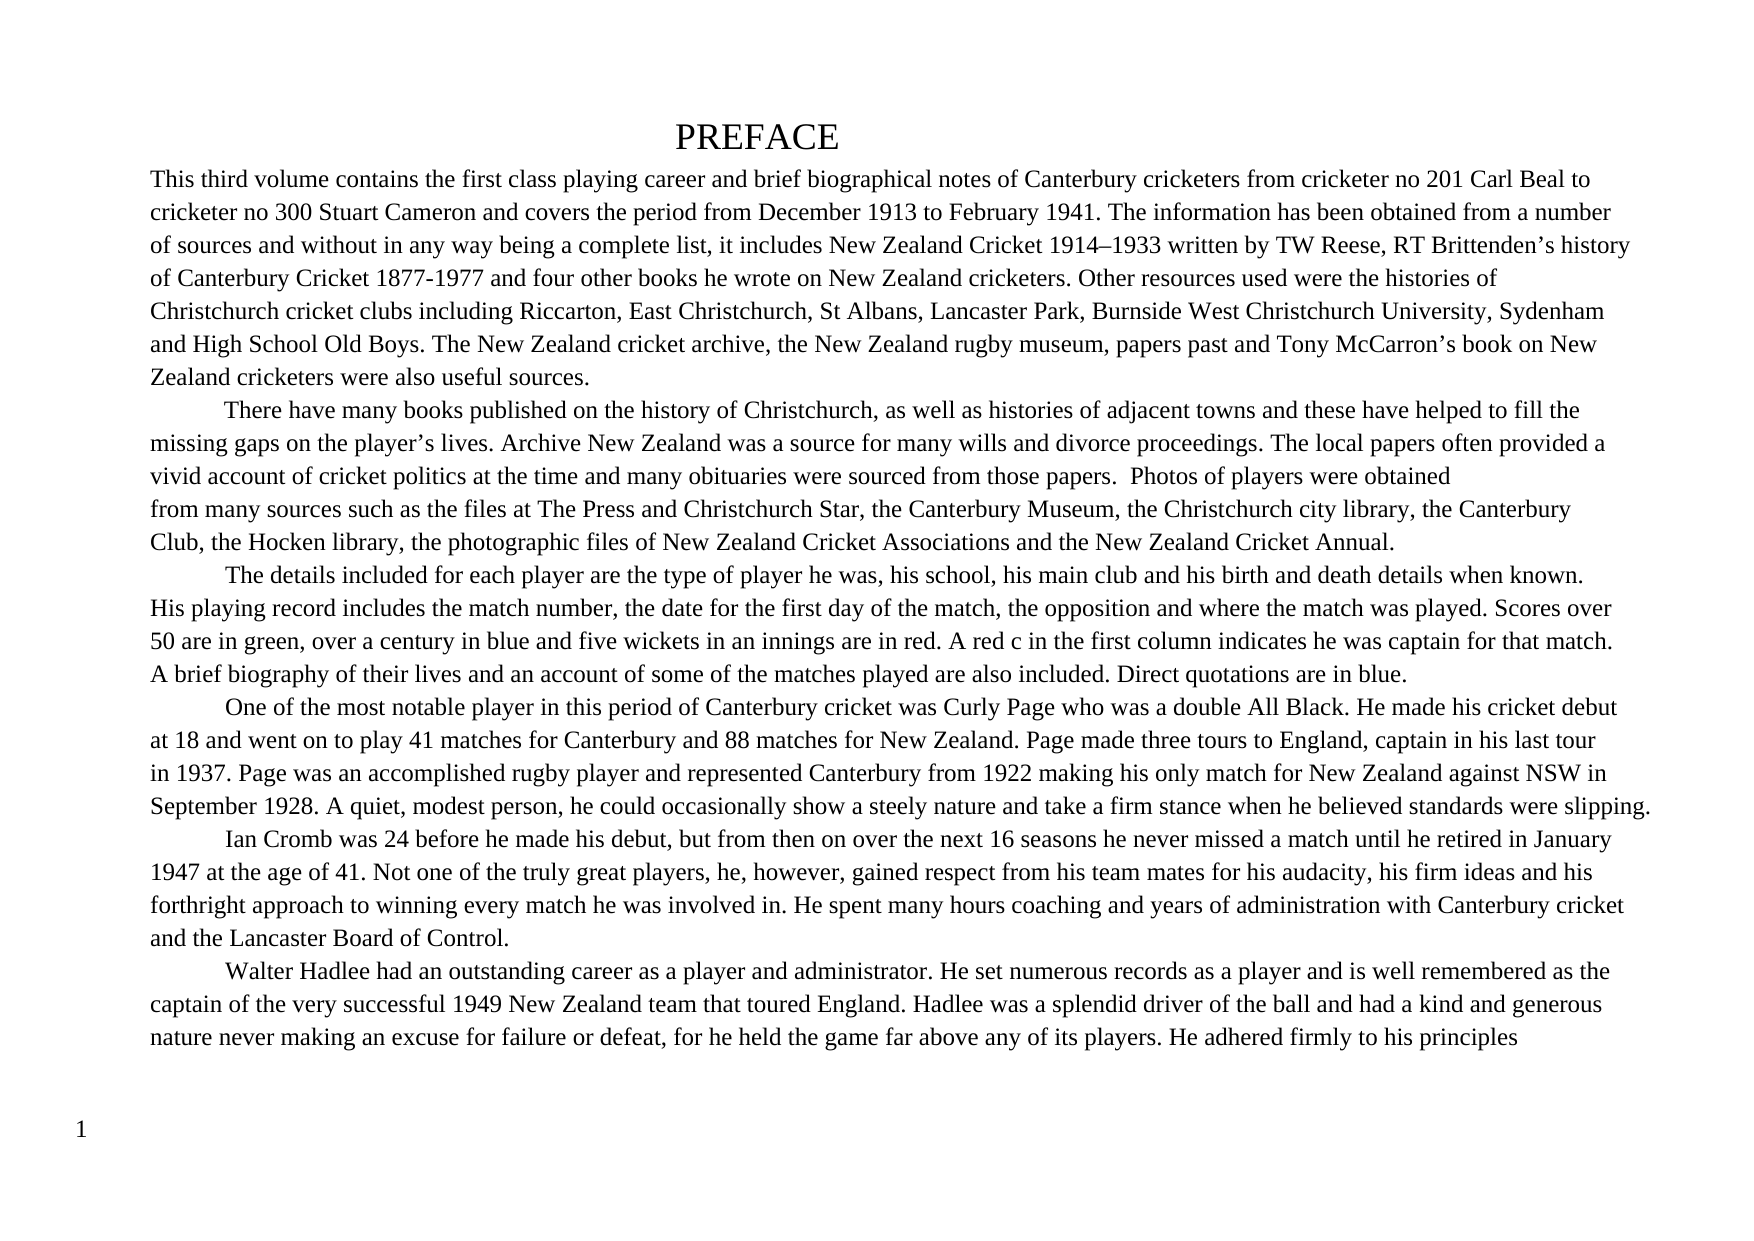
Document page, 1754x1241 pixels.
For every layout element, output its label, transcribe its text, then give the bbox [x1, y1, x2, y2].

text at 18 and went on to play 41 matches for Canterbury and 88 matches for New Zealand. Page made three tours to England, captain in his last tour [150, 725, 1654, 754]
text Walter Hadlee had an outstanding career as a player and administrator. He set numerous records as a player and is well remembered as the captain of the very successful 1949 New Zealand team that toured England. Hadlee was a splendid driver of the ball and had a kind and generous nature never making an excuse for failure or defeat, for he held the game far above any of its players. He adhered firmly to his principles [150, 956, 1654, 1051]
text Christchurch cricket clubs including Riccarton, East Christchurch, St Albans, Lancaster Park, Burnside West Christchurch University, Sydenham [150, 296, 1654, 325]
text 50 are in green, over a century in blue and five wickets in an innings are in red. A red c in the first column indicates he was captain for that match. [150, 626, 1654, 655]
text from many sources such as the files at The Press and Christchurch Star, the Canterbury Museum, the Christchurch city library, the Canterbury [150, 494, 1654, 523]
text There have many books published on the history of Christchurch, as well as histories of adjacent towns and these have helped to fill the missing gaps on the player’s lives. Archive New Zealand was a source for many wills and divorce proceedings. The local papers often provided a vivid account of cricket politics at the time and many obituaries were sourced from those papers. Photos of players were obtained [150, 395, 1654, 490]
text Ian Cromb was 24 before he made his debut, but from then on over the next 16 seasons he never missed a match until he retired in January 1947 at the age of 41. Not one of the truly great players, he, however, gained respect from his team mates for his audacity, his firm ideas and his forthright approach to winning every match he was involved in. He spent many hours coaching and years of administration with Canterbury cricket and the Lancaster Board of Control. [150, 824, 1654, 952]
text of sources and without in any way being a complete list, it includes New Zealand Cricket 1914–1933 written by TW Reese, RT Brittenden’s history of Canterbury Cricket 1877-1977 and four other books he wrote on New Zealand cricketers. Other resources used were the histories of [150, 230, 1654, 292]
text in 1937. Page was an accomplished rugby player and represented Canterbury from 1922 making his only match for New Zealand against NSW in September 1928. A quiet, modest person, he could occasionally show a steely nature and take a firm stance when he believed standards were slipping. [150, 758, 1654, 820]
text A brief biography of their lives and an account of some of the matches played are also included. Direct quotations are in blue. [150, 659, 1654, 688]
text The details included for each player are the type of player he was, his school, his main club and his birth and death details when known. [150, 560, 1654, 589]
text PREFACE [675, 114, 1654, 157]
text This third volume contains the first class playing career and brief biographical notes of Canterbury cricketers from cricketer no 201 Carl Beal to cricketer no 300 Stuart Cameron and covers the period from December 1913 to February 1941. The information has been obtained from a number [150, 164, 1654, 226]
text His playing record includes the match number, the date for the first day of the match, the opposition and where the match was played. Scores over [150, 593, 1654, 622]
text and High School Old Boys. The New Zealand cricket archive, the New Zealand rugby museum, papers past and Tony McCarron’s book on New Zealand cricketers were also useful sources. [150, 329, 1654, 391]
text One of the most notable player in this period of Canterbury cricket was Curly Page who was a double All Black. He made his cricket debut [150, 692, 1654, 721]
text Club, the Hocken library, the photographic files of New Zealand Cricket Associations and the New Zealand Cricket Annual. [150, 527, 1654, 556]
